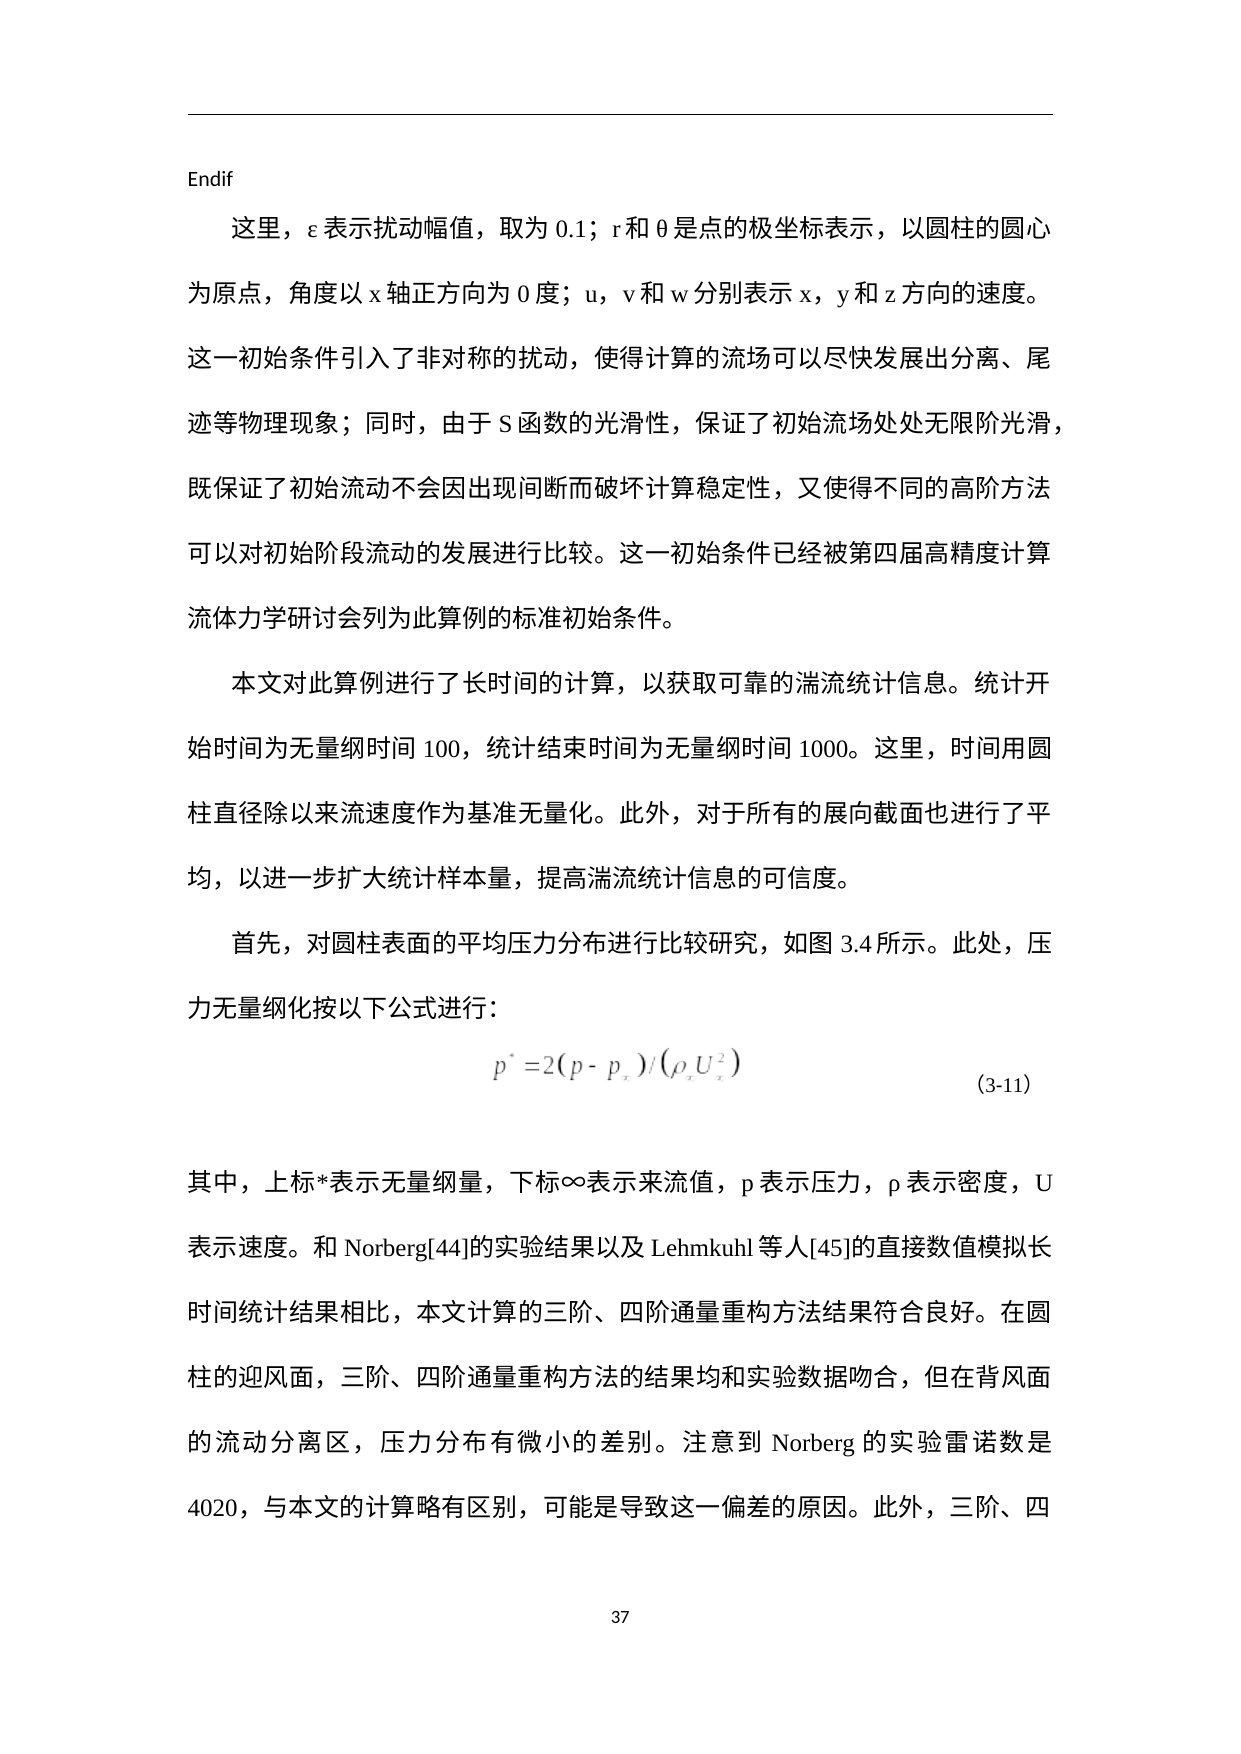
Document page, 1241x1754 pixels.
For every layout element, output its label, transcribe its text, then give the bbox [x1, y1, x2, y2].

text 这里，ε表示扰动幅值，取为0.1；r和θ是点的极坐标表示，以圆柱的圆心为原点，角度以x轴正方向为0度；u，v和w分别表示x，y和z方向的速度。这一初始条件引入了非对称的扰动，使得计算的流场可以尽快发展出分离、尾迹等物理现象；同时，由于S函数的光滑性，保证了初始流场处处无限阶光滑，既保证了初始流动不会因出现间断而破坏计算稳定性，又使得不同的高阶方法可以对初始阶段流动的发展进行比较。这一初始条件已经被第四届高精度计算流体力学研讨会列为此算例的标准初始条件。 [187, 194, 1053, 649]
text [187, 1148, 1053, 1538]
text 首先，对圆柱表面的平均压力分布进行比较研究，如图3.4所示。此处，压力无量纲化按以下公式进行： [187, 909, 1053, 1039]
text 本文对此算例进行了长时间的计算，以获取可靠的湍流统计信息。统计开始时间为无量纲时间100，统计结束时间为无量纲时间1000。这里，时间用圆柱直径除以来流速度作为基准无量化。此外，对于所有的展向截面也进行了平均，以进一步扩大统计样本量，提高湍流统计信息的可信度。 [187, 649, 1053, 909]
text Endif [187, 162, 1053, 194]
text （3-11） [187, 1039, 1053, 1104]
